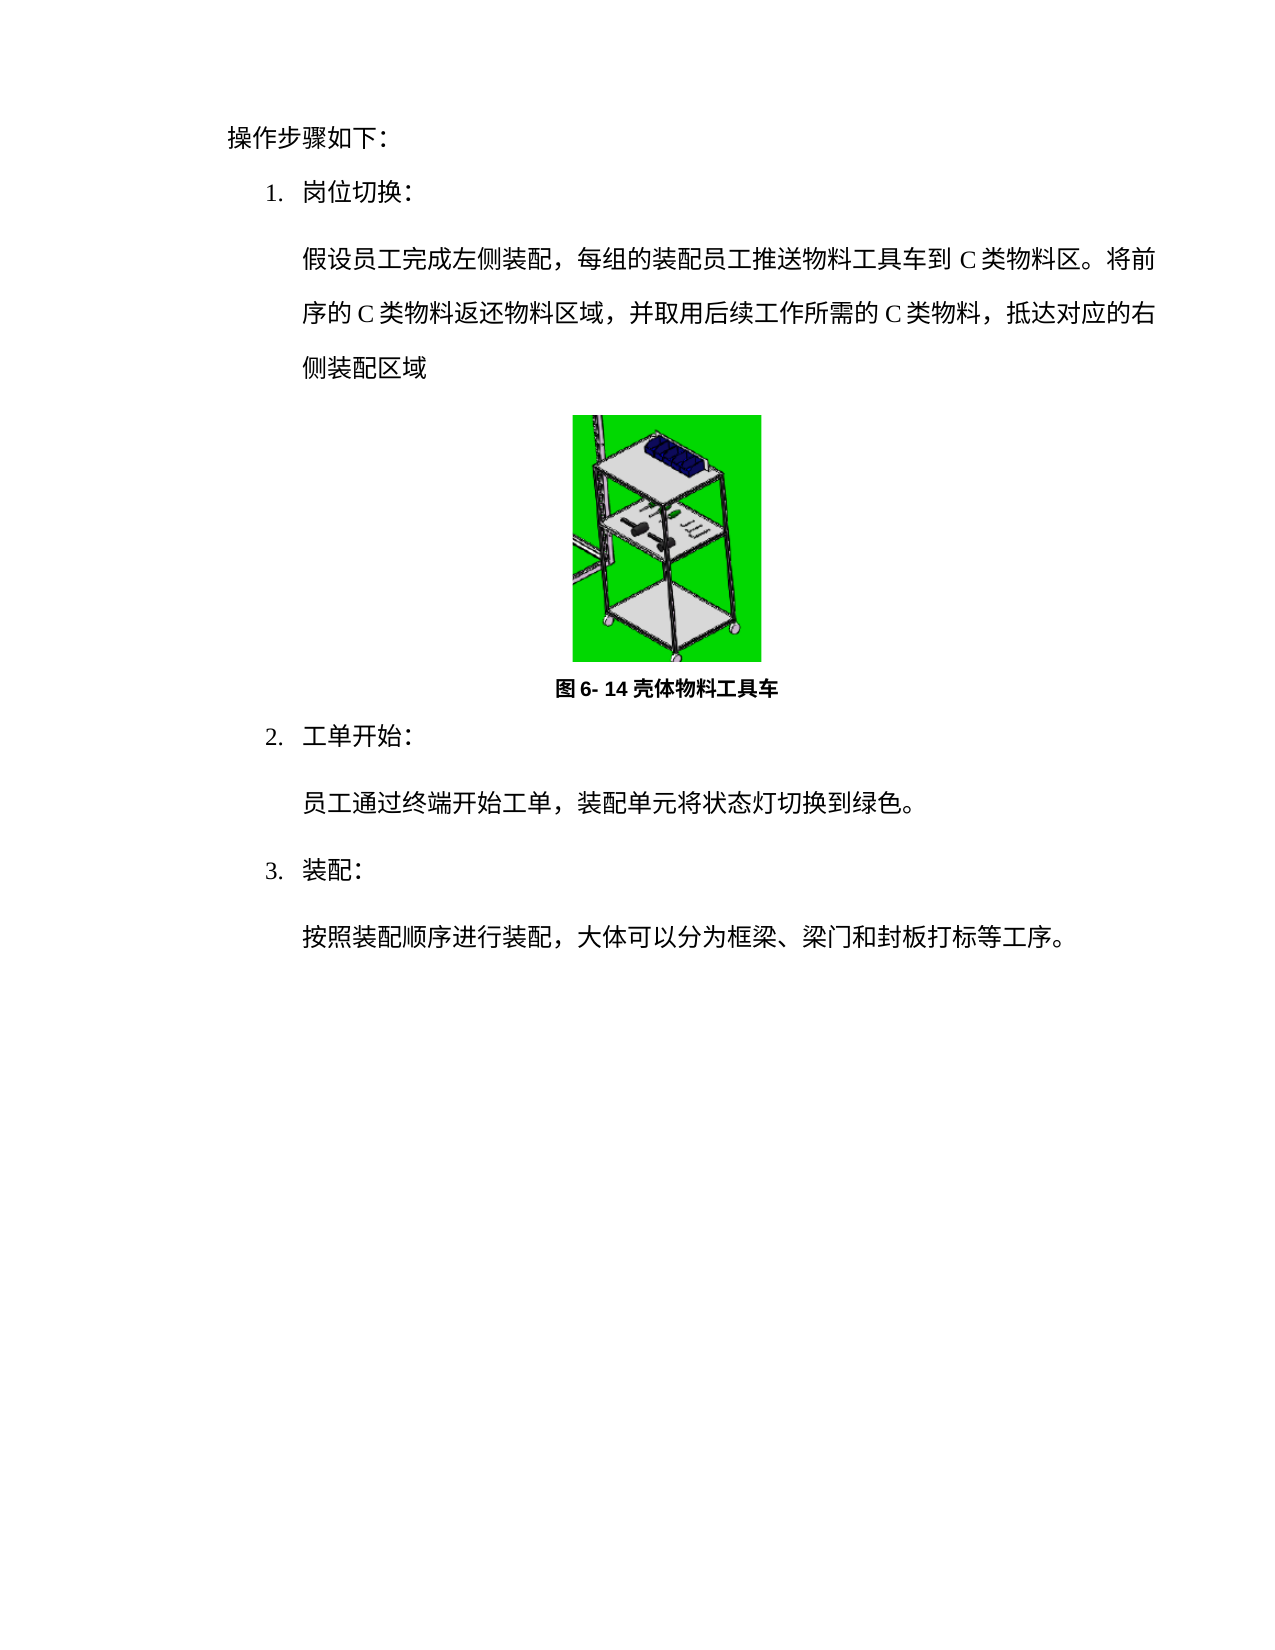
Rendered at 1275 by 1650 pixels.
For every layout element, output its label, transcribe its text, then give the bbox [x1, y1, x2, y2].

list 员工通过终端开始工单，装配单元将状态灯切换到绿色。 [302, 783, 1157, 819]
list 假设员工完成左侧装配，每组的装配员工推送物料工具车到C类物料区。将前序的C类物料返还物料区域，并取用后续工作所需的C类物料，抵达对应的右侧装配区域 [302, 239, 1157, 384]
text 操作步骤如下： [177, 118, 1157, 154]
text 图6- 14 壳体物料工具车 [177, 674, 1157, 702]
list 按照装配顺序进行装配，大体可以分为框梁、梁门和封板打标等工序。 [302, 917, 1157, 953]
list 装配： [265, 850, 1157, 886]
list 工单开始： [265, 716, 1157, 753]
picture [572, 415, 762, 662]
list 岗位切换： [265, 172, 1157, 209]
